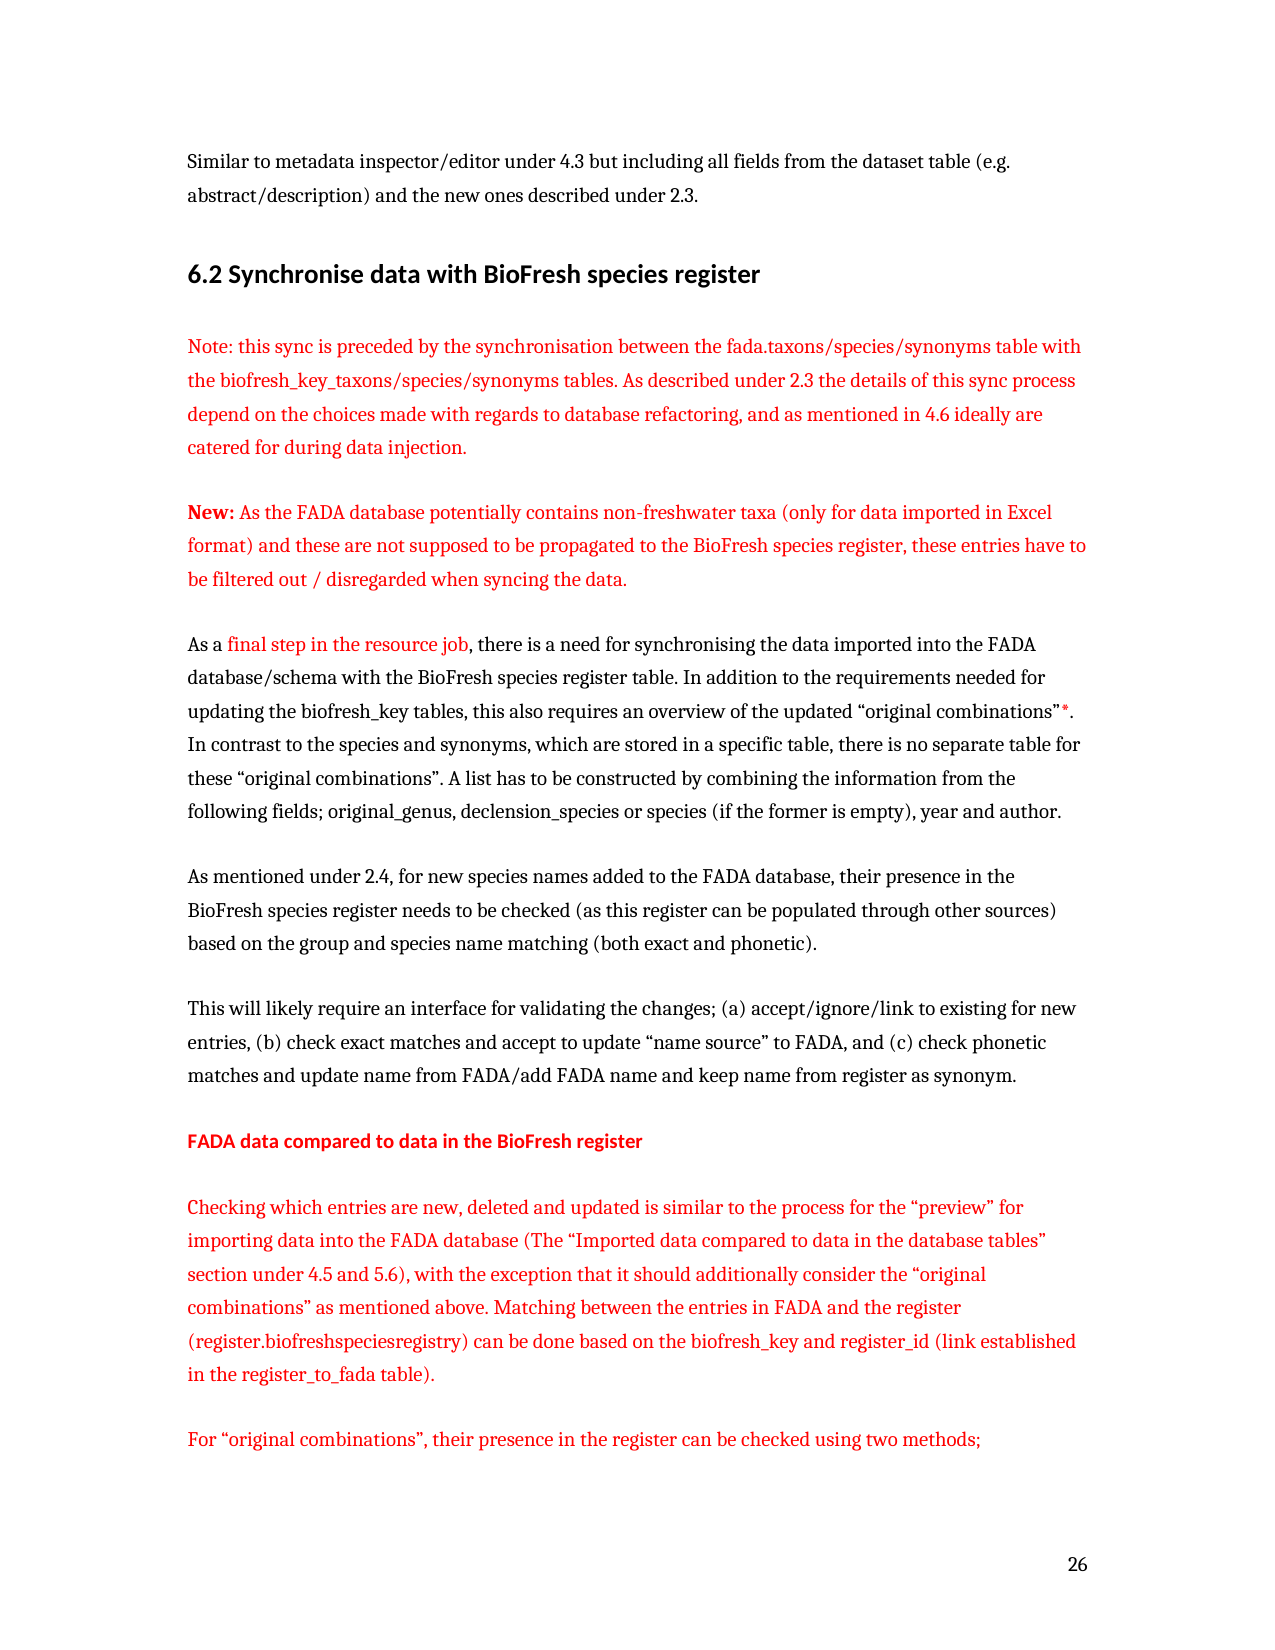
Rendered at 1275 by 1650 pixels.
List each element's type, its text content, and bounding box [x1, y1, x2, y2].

subtitle FADA data compared to data in the BioFresh register [187, 1129, 1087, 1154]
text Checking which entries are new, deleted and updated is similar to the process for the “preview” for importing data into the FADA database (The “Imported data compared to data in the database tables” section under 4.5 and 5.6), with the exception that it should additionally consider the “original combinations” as mentioned above. Matching between the entries in FADA and the register (register.biofreshspeciesregistry) can be done based on the biofresh_key and register_id (link established in the register_to_fada table). [187, 1195, 1087, 1387]
text This will likely require an interface for validating the changes; (a) accept/ignore/link to existing for new entries, (b) check exact matches and accept to update “name source” to FADA, and (c) check phonetic matches and update name from FADA/add FADA name and keep name from register as synonym. [187, 997, 1087, 1088]
text As a final step in the resource job, there is a need for synchronising the data imported into the FADA database/schema with the BioFresh species register table. In addition to the requirements needed for updating the biofresh_key tables, this also requires an overview of the updated “original combinations”*. In contrast to the species and synonyms, which are stored in a specific table, there is no separate table for these “original combinations”. A list has to be constructed by combining the information from the following fields; original_genus, declension_species or species (if the former is empty), year and author. [187, 632, 1087, 824]
text For “original combinations”, their presence in the register can be checked using two methods; [187, 1428, 1087, 1452]
text Similar to metadata inspector/editor under 4.3 but including all fields from the dataset table (e.g. abstract/description) and the new ones described under 2.3. [187, 150, 1087, 207]
text As mentioned under 2.4, for new species names added to the FADA database, their presence in the BioFresh species register needs to be checked (as this register can be populated through other sources) based on the group and species name matching (both exact and phonetic). [187, 865, 1087, 956]
subtitle 6.2 Synchronise data with BioFresh species register [187, 258, 1087, 291]
text Note: this sync is preceded by the synchronisation between the fada.taxons/species/synonyms table with the biofresh_key_taxons/species/synonyms tables. As described under 2.3 the details of this sync process depend on the choices made with regards to database refactoring, and as mentioned in 4.6 ideally are catered for during data injection. [187, 335, 1087, 460]
text New: As the FADA database potentially contains non-freshwater taxa (only for data imported in Excel format) and these are not supposed to be propagated to the BioFresh species register, these entries have to be filtered out / disregarded when syncing the data. [187, 501, 1087, 592]
